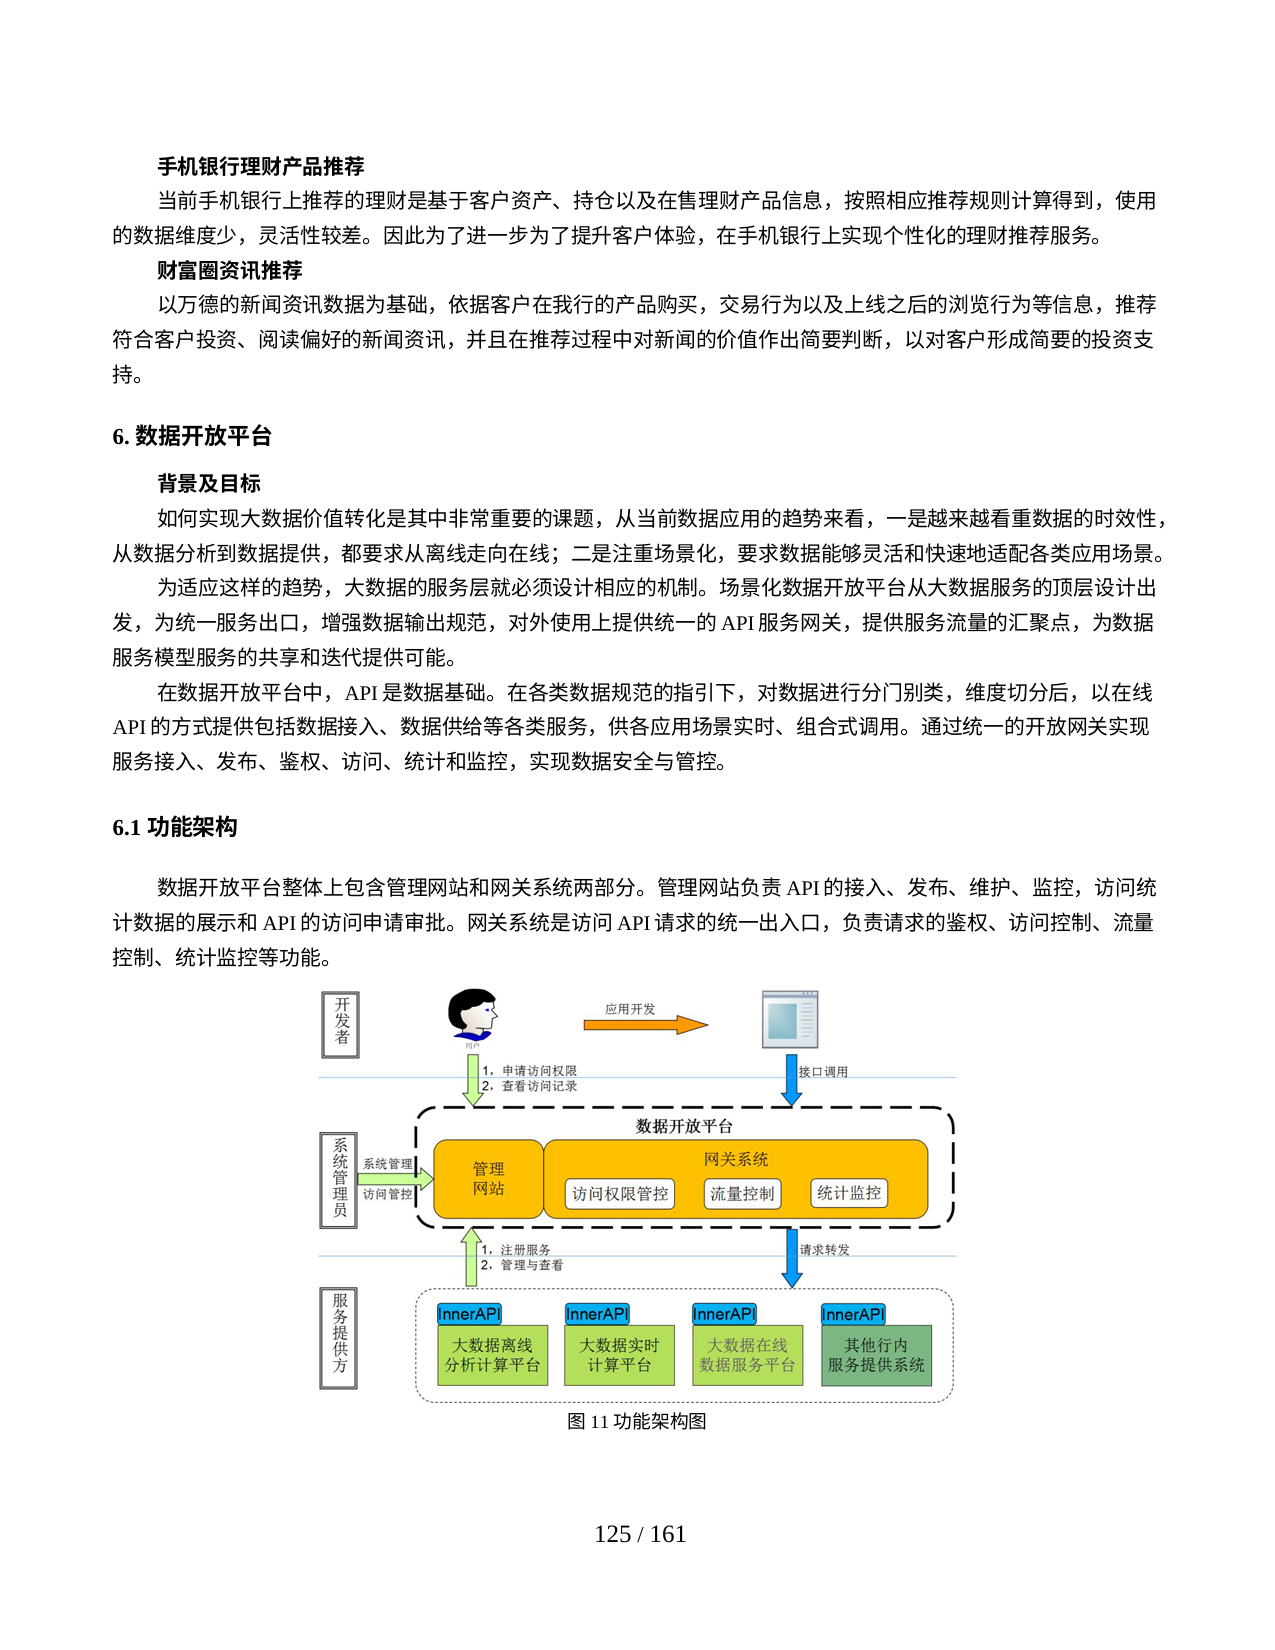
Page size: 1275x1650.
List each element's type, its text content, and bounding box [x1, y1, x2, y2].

picture [318, 975, 957, 1403]
text 如何实现大数据价值转化是其中非常重要的课题，从当前数据应用的趋势来看，一是越来越看重数据的时效性，从数据分析到数据提供，都要求从离线走向在线；二是注重场景化，要求数据能够灵活和快速地适配各类应用场景。 [112, 502, 1162, 567]
text 数据开放平台整体上包含管理网站和网关系统两部分。管理网站负责API的接入、发布、维护、监控，访问统计数据的展示和API的访问申请审批。网关系统是访问API请求的统一出入口，负责请求的鉴权、访问控制、流量控制、统计监控等功能。 [112, 871, 1162, 971]
subtitle 6. 数据开放平台 [112, 418, 1162, 451]
text 在数据开放平台中，API是数据基础。在各类数据规范的指引下，对数据进行分门别类，维度切分后，以在线API的方式提供包括数据接入、数据供给等各类服务，供各应用场景实时、组合式调用。通过统一的开放网关实现服务接入、发布、鉴权、访问、统计和监控，实现数据安全与管控。 [112, 676, 1162, 775]
text 当前手机银行上推荐的理财是基于客户资产、持仓以及在售理财产品信息，按照相应推荐规则计算得到，使用的数据维度少，灵活性较差。因此为了进一步为了提升客户体验，在手机银行上实现个性化的理财推荐服务。 [112, 185, 1162, 249]
text 背景及目标 [112, 468, 1162, 498]
text 图11 功能架构图 [112, 1407, 1162, 1434]
text 手机银行理财产品推荐 [112, 150, 1162, 180]
text 以万德的新闻资讯数据为基础，依据客户在我行的产品购买，交易行为以及上线之后的浏览行为等信息，推荐符合客户投资、阅读偏好的新闻资讯，并且在推荐过程中对新闻的价值作出简要判断，以对客户形成简要的投资支持。 [112, 289, 1162, 388]
text 为适应这样的趋势，大数据的服务层就必须设计相应的机制。场景化数据开放平台从大数据服务的顶层设计出发，为统一服务出口，增强数据输出规范，对外使用上提供统一的API服务网关，提供服务流量的汇聚点，为数据服务模型服务的共享和迭代提供可能。 [112, 572, 1162, 671]
text 财富圈资讯推荐 [112, 254, 1162, 284]
subtitle 6.1 功能架构 [112, 809, 1162, 842]
